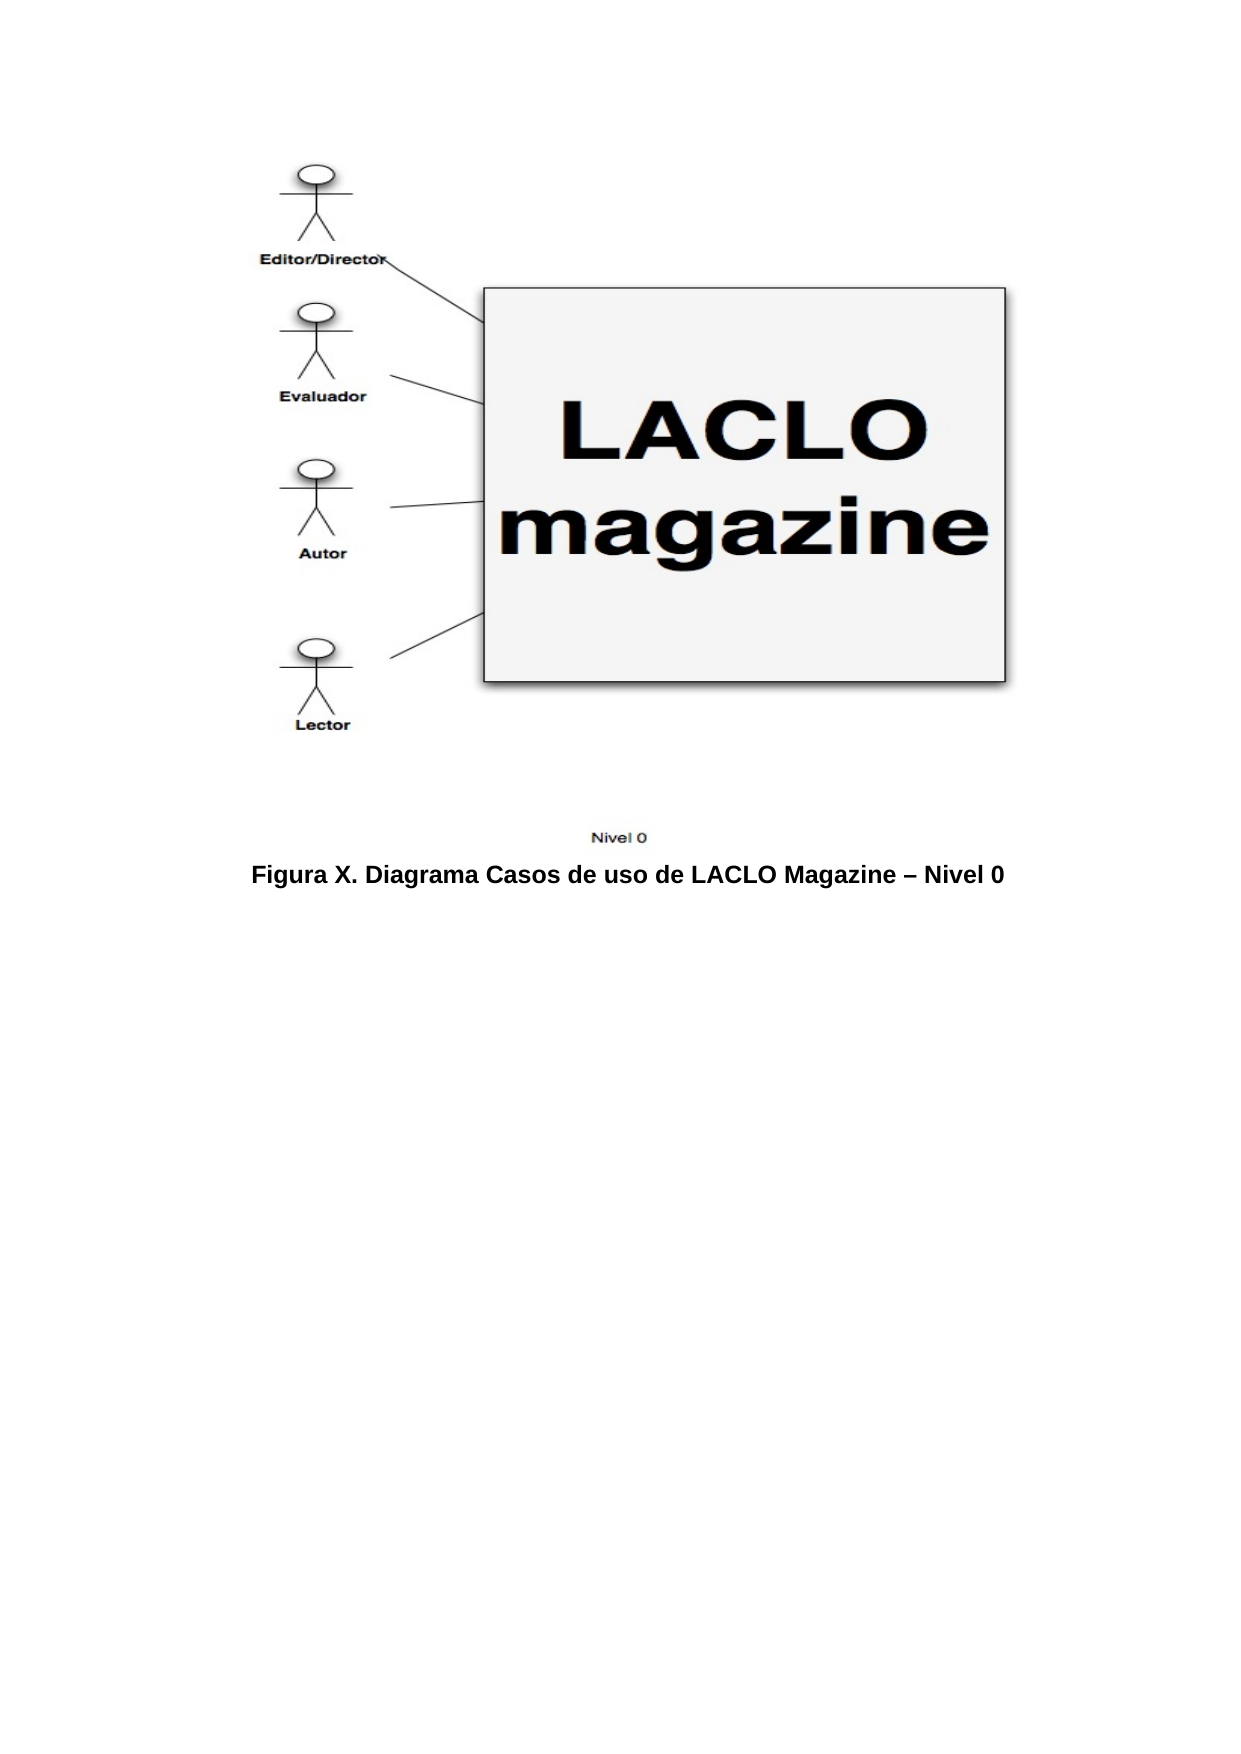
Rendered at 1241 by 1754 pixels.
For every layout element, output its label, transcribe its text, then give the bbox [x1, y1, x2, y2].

picture [177, 147, 1062, 856]
text Figura X. Diagrama Casos de uso de LACLO Magazine – Nivel 0 [177, 860, 1063, 889]
